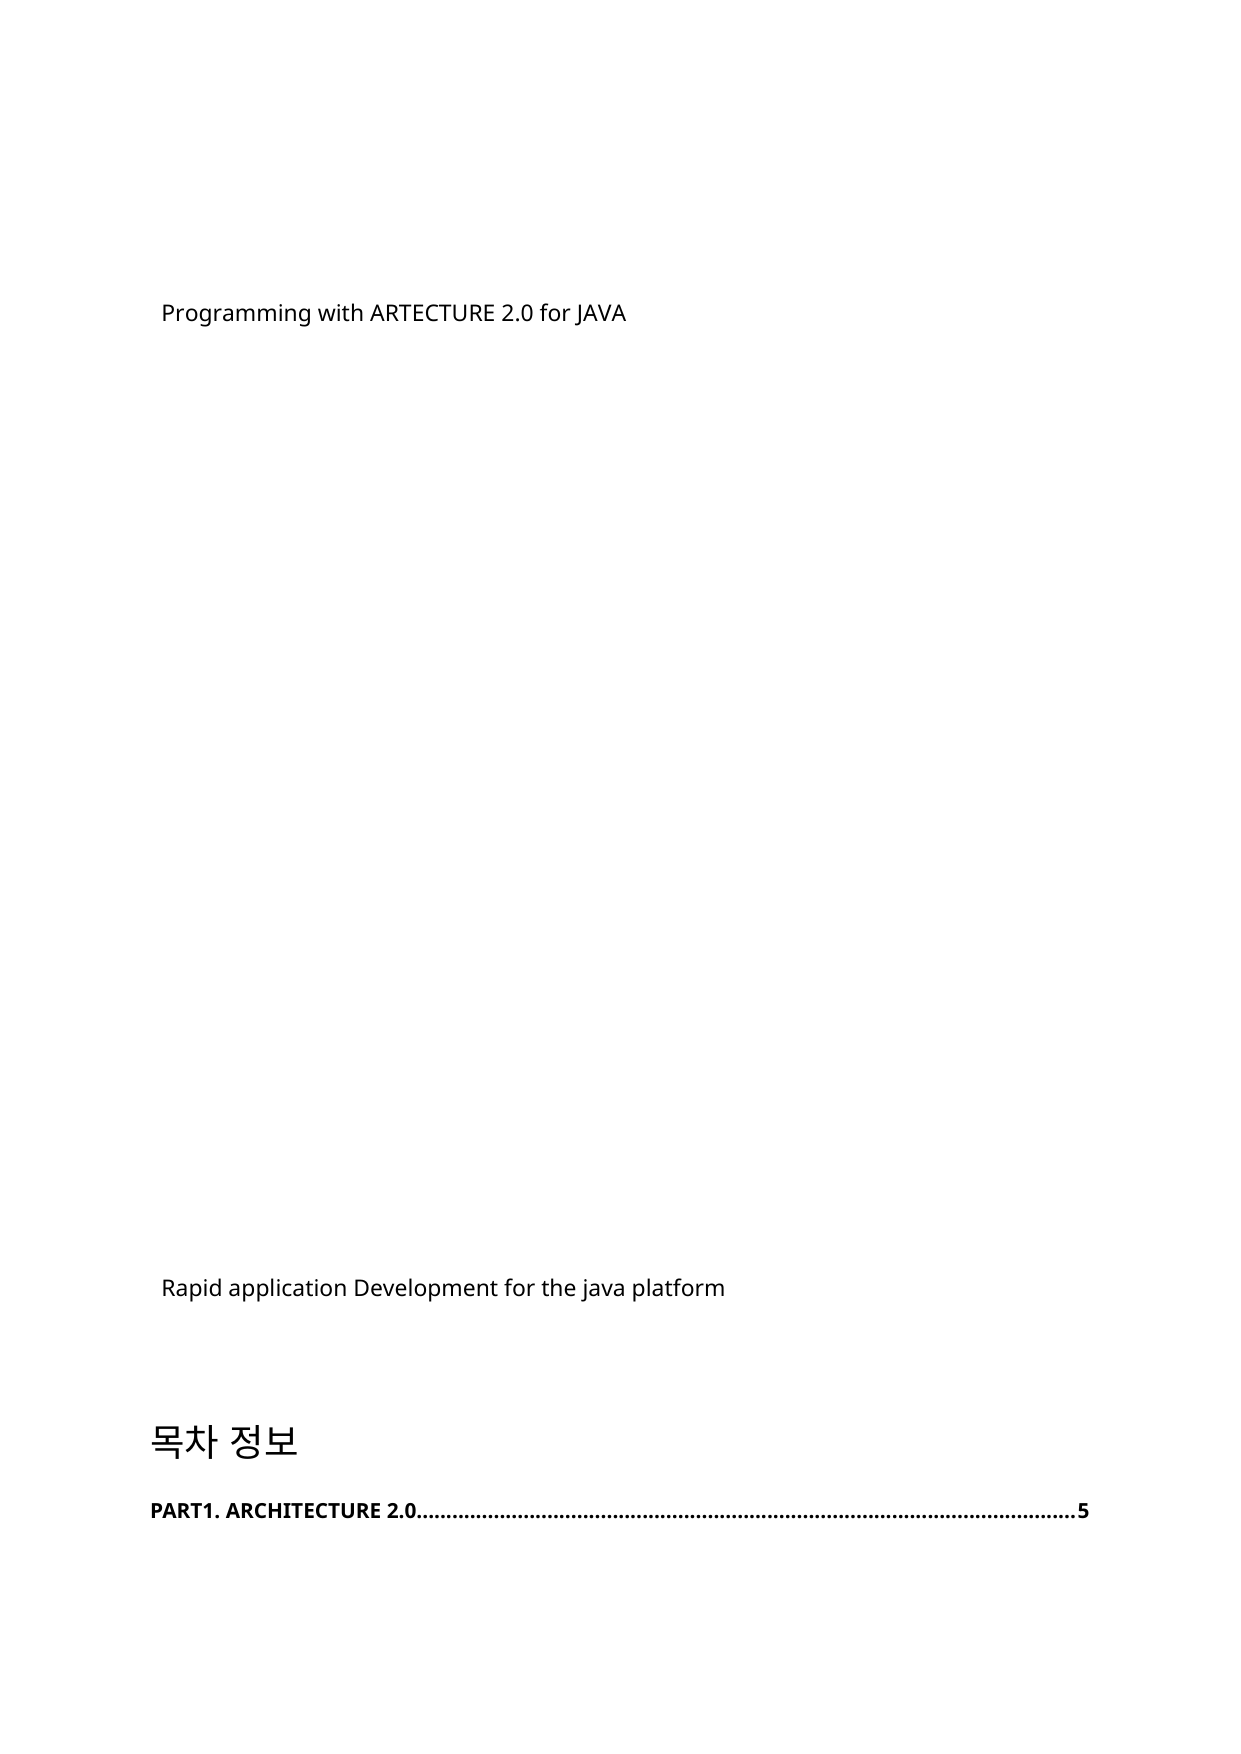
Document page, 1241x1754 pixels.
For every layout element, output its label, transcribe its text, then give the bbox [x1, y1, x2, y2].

text 목차 정보 [150, 1413, 1090, 1467]
text PART1. ARCHITECTURE 2.0 5 [150, 1496, 1090, 1524]
